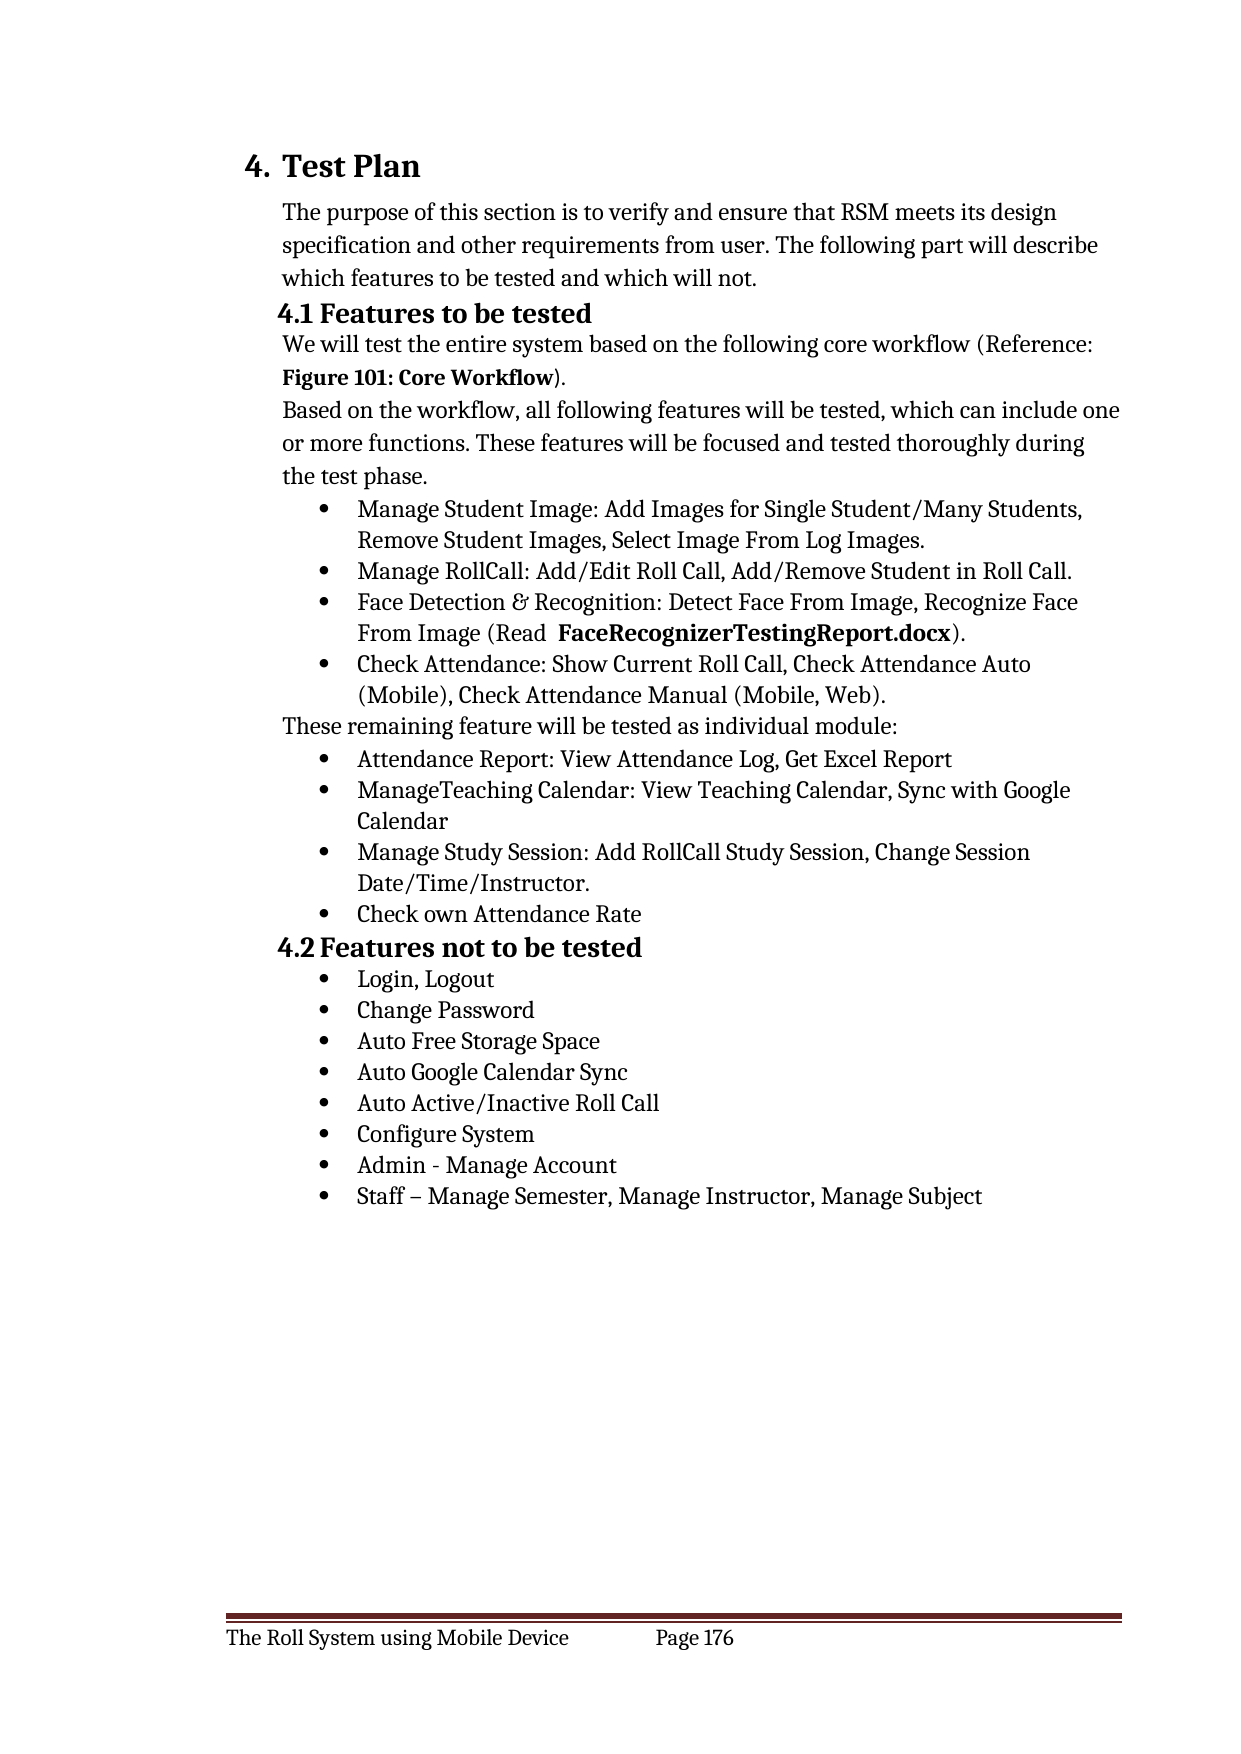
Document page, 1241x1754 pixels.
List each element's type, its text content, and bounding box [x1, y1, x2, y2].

list Attendance Report: View Attendance Log, Get Excel Report [319, 745, 1122, 774]
list Manage Student Image: Add Images for Single Student/Many Students, Remove Student Images, Select Image From Log Images. [319, 494, 1122, 554]
list Staff – Manage Semester, Manage Instructor, Manage Subject [319, 1182, 1122, 1211]
list Check own Attendance Rate [319, 900, 1122, 929]
subtitle Features to be tested [277, 297, 1122, 330]
list Check Attendance: Show Current Roll Call, Check Attendance Auto (Mobile), Check Attendance Manual (Mobile, Web). [319, 650, 1122, 709]
list Admin - Manage Account [319, 1151, 1122, 1180]
text The purpose of this section is to verify and ensure that RSM meets its design specification and other requirements from user. The following part will describe which features to be tested and which will not. [282, 198, 1122, 293]
list Configure System [319, 1120, 1122, 1149]
list Face Detection & Recognition: Detect Face From Image, Recognize Face From Image (Read FaceRecognizerTestingReport.docx). [319, 588, 1122, 647]
text We will test the entire system based on the following core workflow (Reference: Figure 101: Core Workflow). [282, 330, 1122, 391]
text These remaining feature will be tested as individual module: [282, 712, 1122, 741]
list Auto Active/Inactive Roll Call [319, 1089, 1122, 1118]
subtitle Test Plan [244, 147, 1122, 185]
text Based on the workflow, all following features will be tested, which can include one or more functions. These features will be focused and tested thoroughly during the test phase. [282, 396, 1122, 490]
list Change Password [319, 996, 1122, 1024]
list Manage Study Session: Add RollCall Study Session, Change Session Date/Time/Instructor. [319, 838, 1122, 898]
list Manage RollCall: Add/Edit Roll Call, Add/Remove Student in Roll Call. [319, 557, 1122, 585]
list ManageTeaching Calendar: View Teaching Calendar, Sync with Google Calendar [319, 776, 1122, 836]
list Auto Google Calendar Sync [319, 1058, 1122, 1087]
list Auto Free Storage Space [319, 1027, 1122, 1056]
list Login, Logout [319, 965, 1122, 993]
subtitle Features not to be tested [277, 931, 1122, 965]
